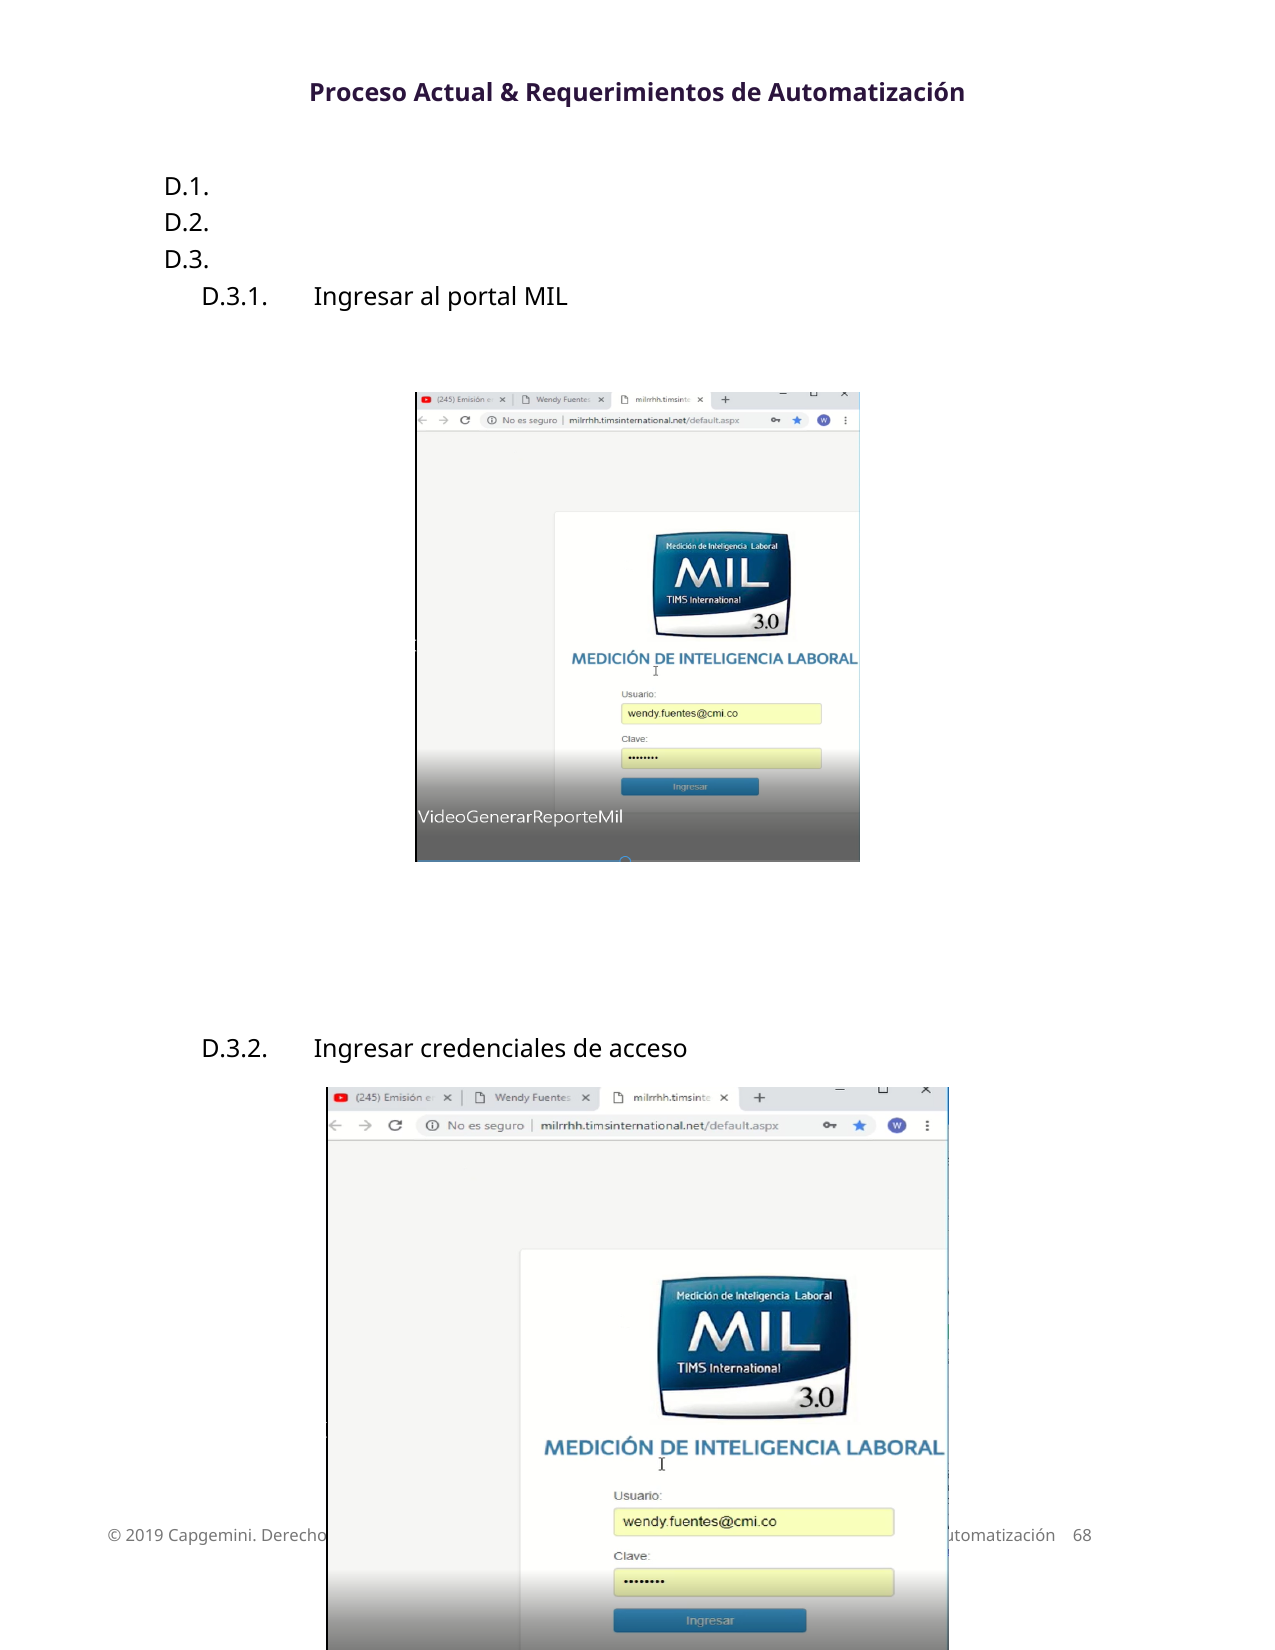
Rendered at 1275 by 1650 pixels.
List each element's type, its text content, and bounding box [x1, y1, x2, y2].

picture [326, 1087, 949, 1650]
list Ingresar al portal MIL [201, 278, 1186, 312]
list Ingresar credenciales de acceso [201, 1030, 1186, 1064]
picture [415, 392, 860, 862]
